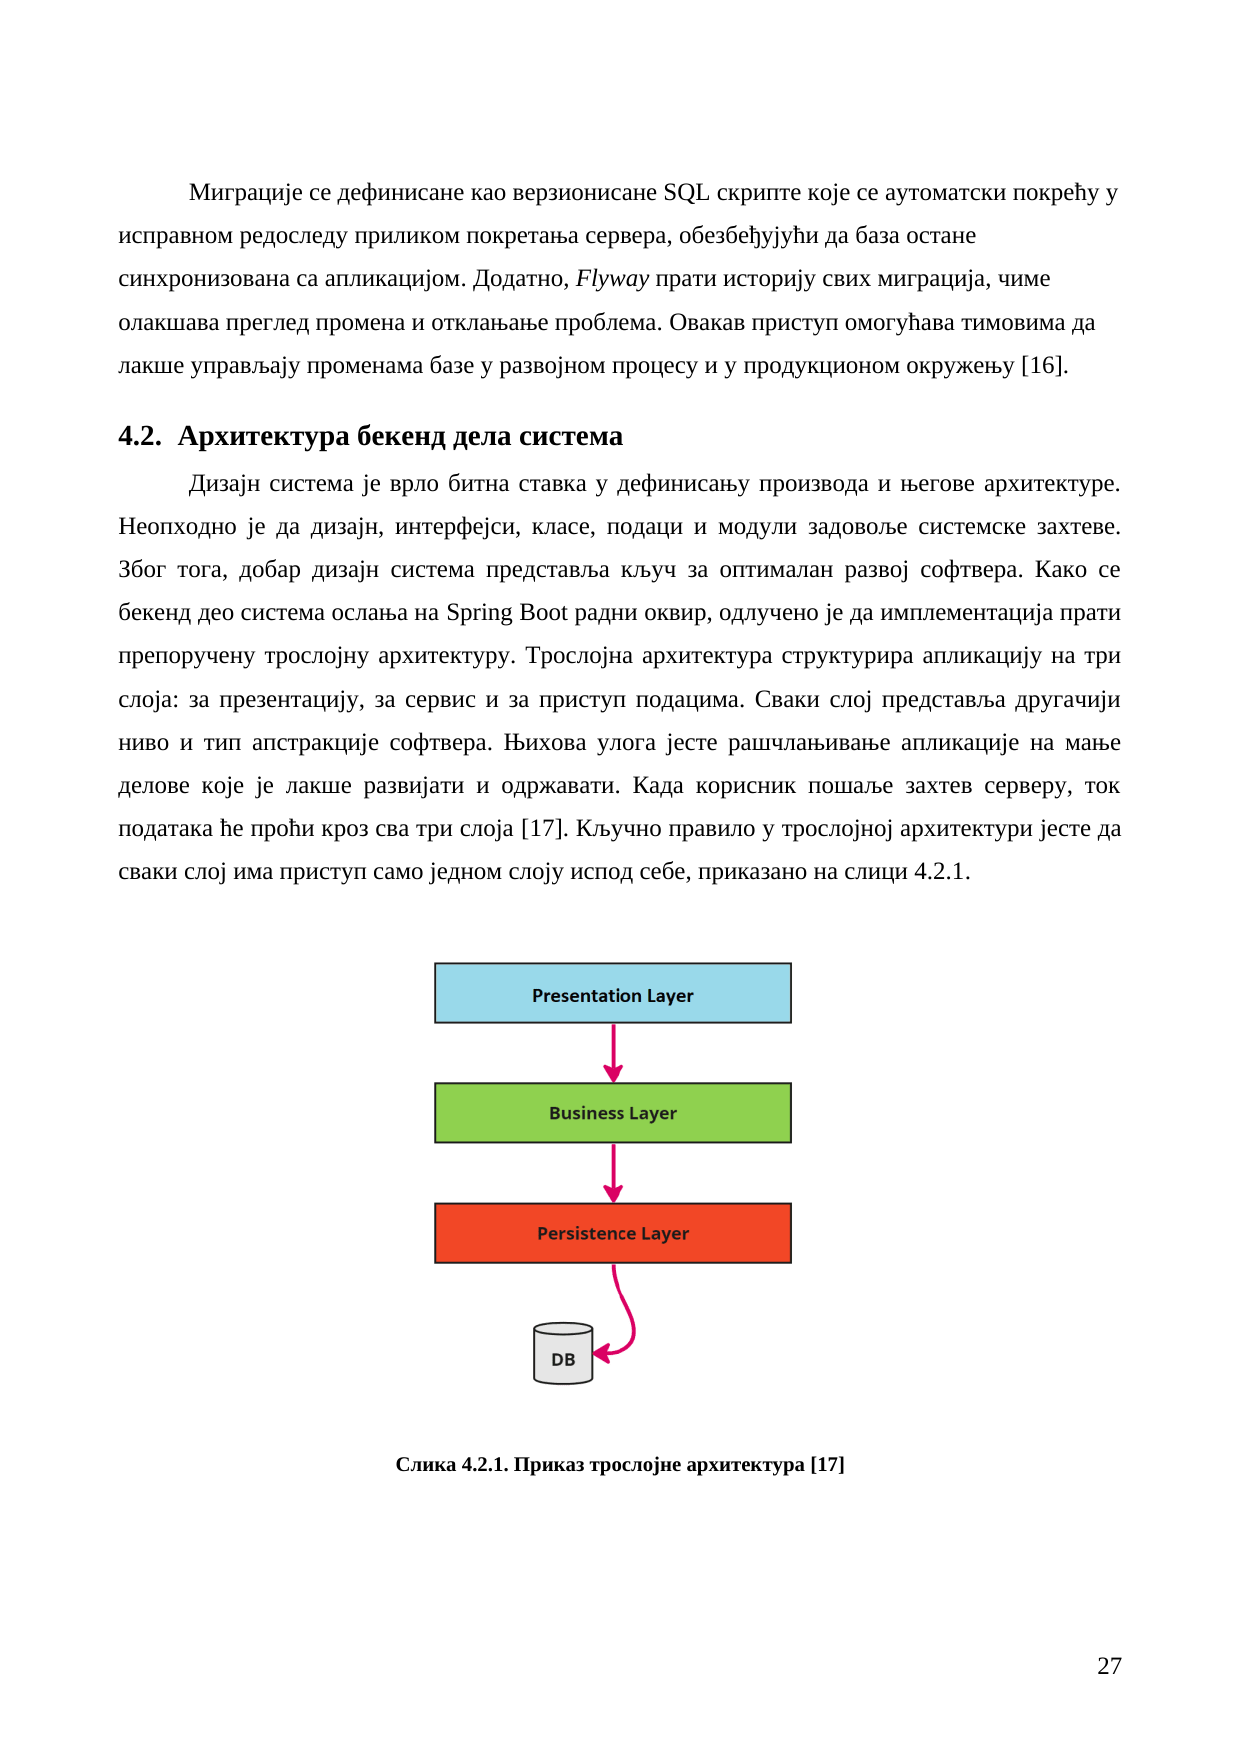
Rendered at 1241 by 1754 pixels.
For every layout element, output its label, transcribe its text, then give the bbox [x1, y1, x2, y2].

text Архитектура бекенд дела система [118, 418, 1122, 451]
text Слика 4.2.1. Приказ трослојне архитектура [17] [118, 1452, 1122, 1476]
text Миграције се дефинисане као верзионисане SQL скрипте које се аутоматски покрећу у исправном редоследу приликом покретања сервера, обезбеђујући да база остане синхронизована са апликацијом. Додатно, Flyway прати историју свих миграција, чиме олакшава преглед промена и отклањање проблема. Овакав приступ омогућава тимовима да лакше управљају променама базе у развојном процесу и у продукционом окружењу [16]. [118, 177, 1122, 378]
picture [224, 916, 1016, 1421]
text Дизајн система је врло битна ставка у дефинисању производа и његове архитектуре. Неопходно је да дизајн, интерфејси, класе, подаци и модули задовоље системске захтеве. Због тога, добар дизајн система представља кључ за оптималан развој софтвера. Како се бекенд део система ослања на Spring Boot радни оквир, одлучено је да имплементација прати препоручену трослојну архитектуру. Трослојна архитектура структурира апликацију на три слоја: за презентацију, за сервис и за приступ подацима. Сваки слој представља другачији ниво и тип апстракције софтвера. Њихова улога јесте рашчлањивање апликације на мање делове које је лакше развијати и одржавати. Када корисник пошаље захтев серверу, ток података ће проћи кроз сва три слоја [17]. Кључно правило у трослојној архитектури јесте да сваки слој има приступ само једном слоју испод себе, приказано на слици 4.2.1. [118, 468, 1122, 885]
